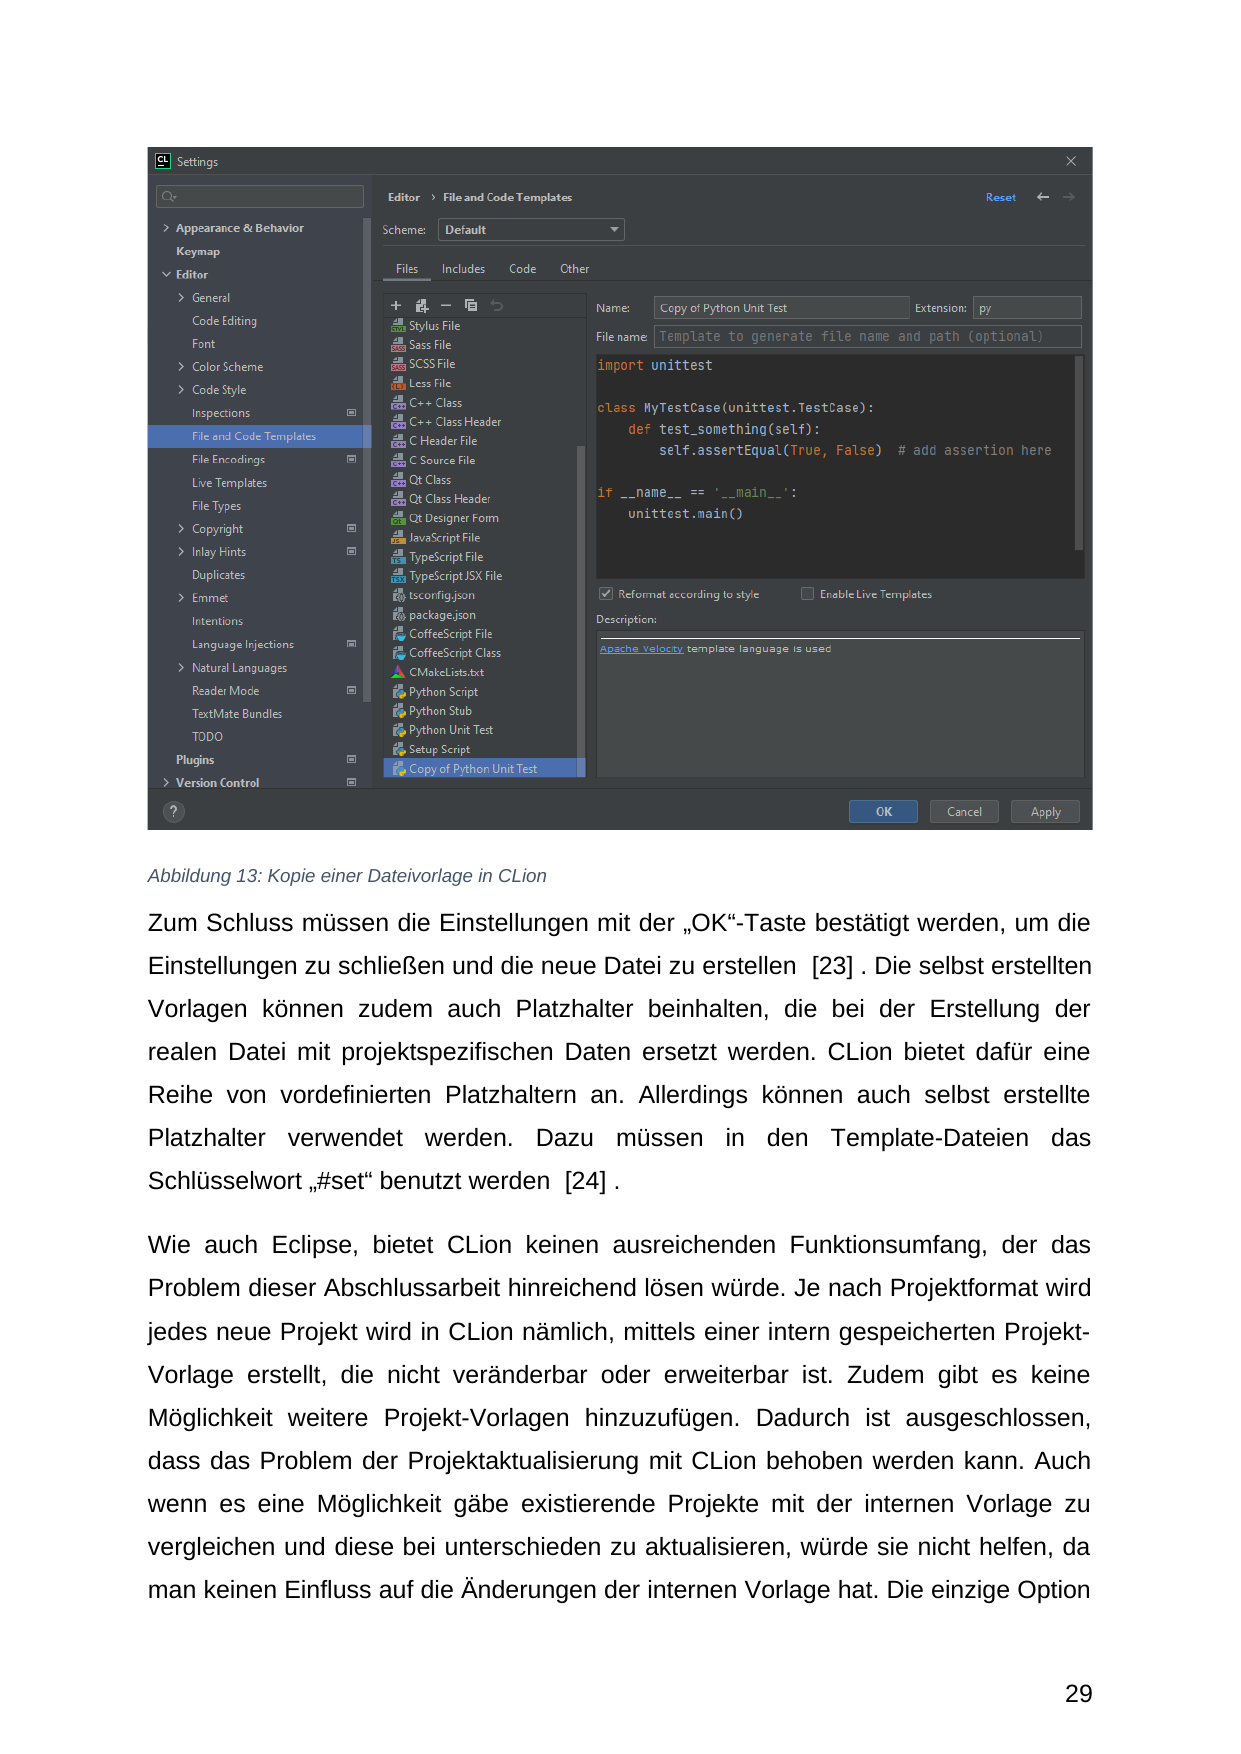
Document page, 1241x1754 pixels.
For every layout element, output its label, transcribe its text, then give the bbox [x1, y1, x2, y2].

text Zum Schluss müssen die Einstellungen mit der „OK“-Taste bestätigt werden, um die Einstellungen zu schließen und die neue Datei zu erstellen . Die selbst erstellten Vorlagen können zudem auch Platzhalter beinhalten, die bei der Erstellung der realen Datei mit projektspezifischen Daten ersetzt werden. CLion bietet dafür eine Reihe von vordefinierten Platzhaltern an. Allerdings können auch selbst erstellte Platzhalter verwendet werden. Dazu müssen in den Template-Dateien das Schlüsselwort „#set“ benutzt werden . [148, 907, 1093, 1195]
picture [147, 147, 1093, 830]
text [148, 1230, 1093, 1604]
